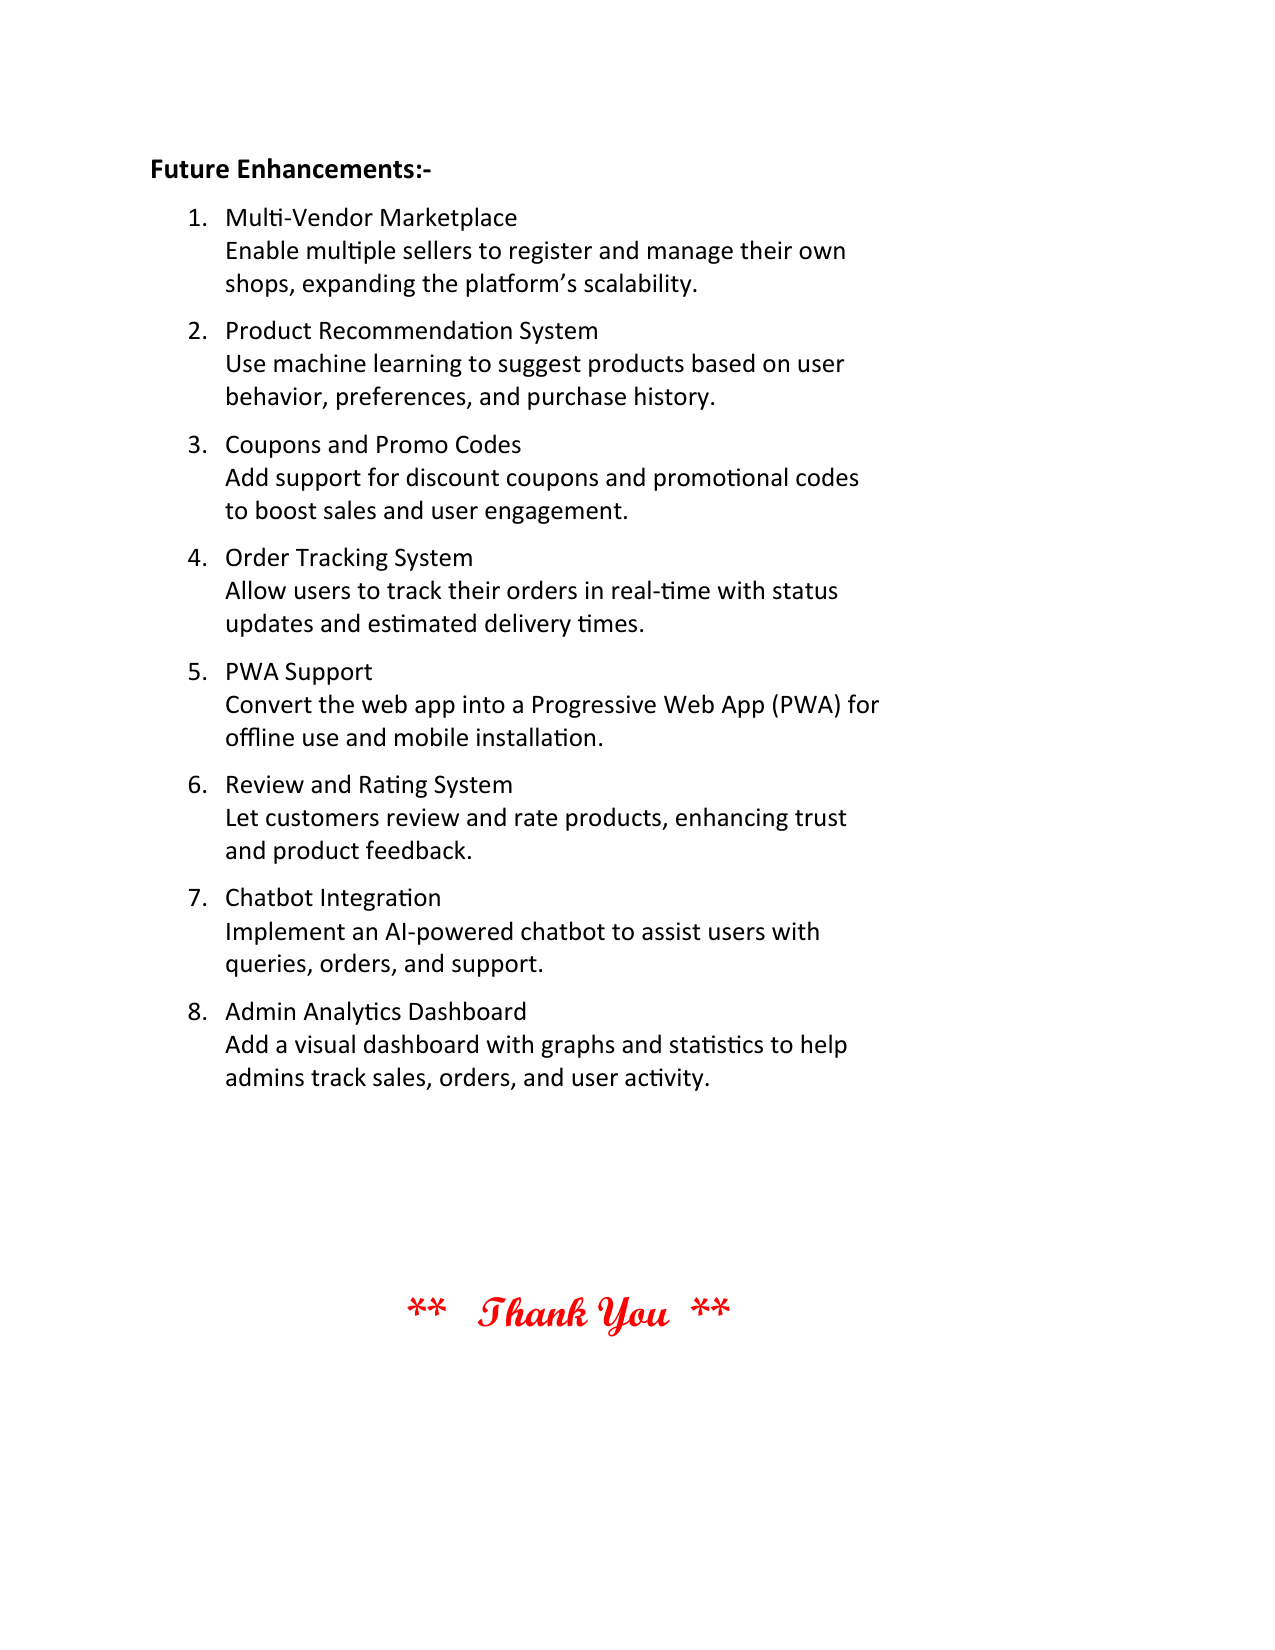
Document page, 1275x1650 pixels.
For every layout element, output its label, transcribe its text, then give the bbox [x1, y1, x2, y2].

list PWA Support Convert the web app into a Progressive Web App (PWA) for offline use and mobile installation. [187, 654, 882, 753]
list Order Tracking System Allow users to track their orders in real-time with status updates and estimated delivery times. [187, 540, 882, 639]
list Coupons and Promo Codes Add support for discount coupons and promotional codes to boost sales and user engagement. [187, 427, 882, 526]
list Review and Rating System Let customers review and rate products, enhancing trust and product feedback. [187, 767, 882, 866]
list Chatbot Integration Implement an AI-powered chatbot to assist users with queries, orders, and support. [187, 881, 882, 980]
text Future Enhancements:- [150, 150, 882, 186]
list Admin Analytics Dashboard Add a visual dashboard with graphs and statistics to help admins track sales, orders, and user activity. [187, 994, 882, 1093]
list Product Recommendation System Use machine learning to suggest products based on user behavior, preferences, and purchase history. [187, 313, 882, 412]
list Multi-Vendor Marketplace Enable multiple sellers to register and manage their own shops, expanding the platform’s scalability. [187, 200, 882, 299]
text ** Thank You ** [375, 1286, 1125, 1337]
